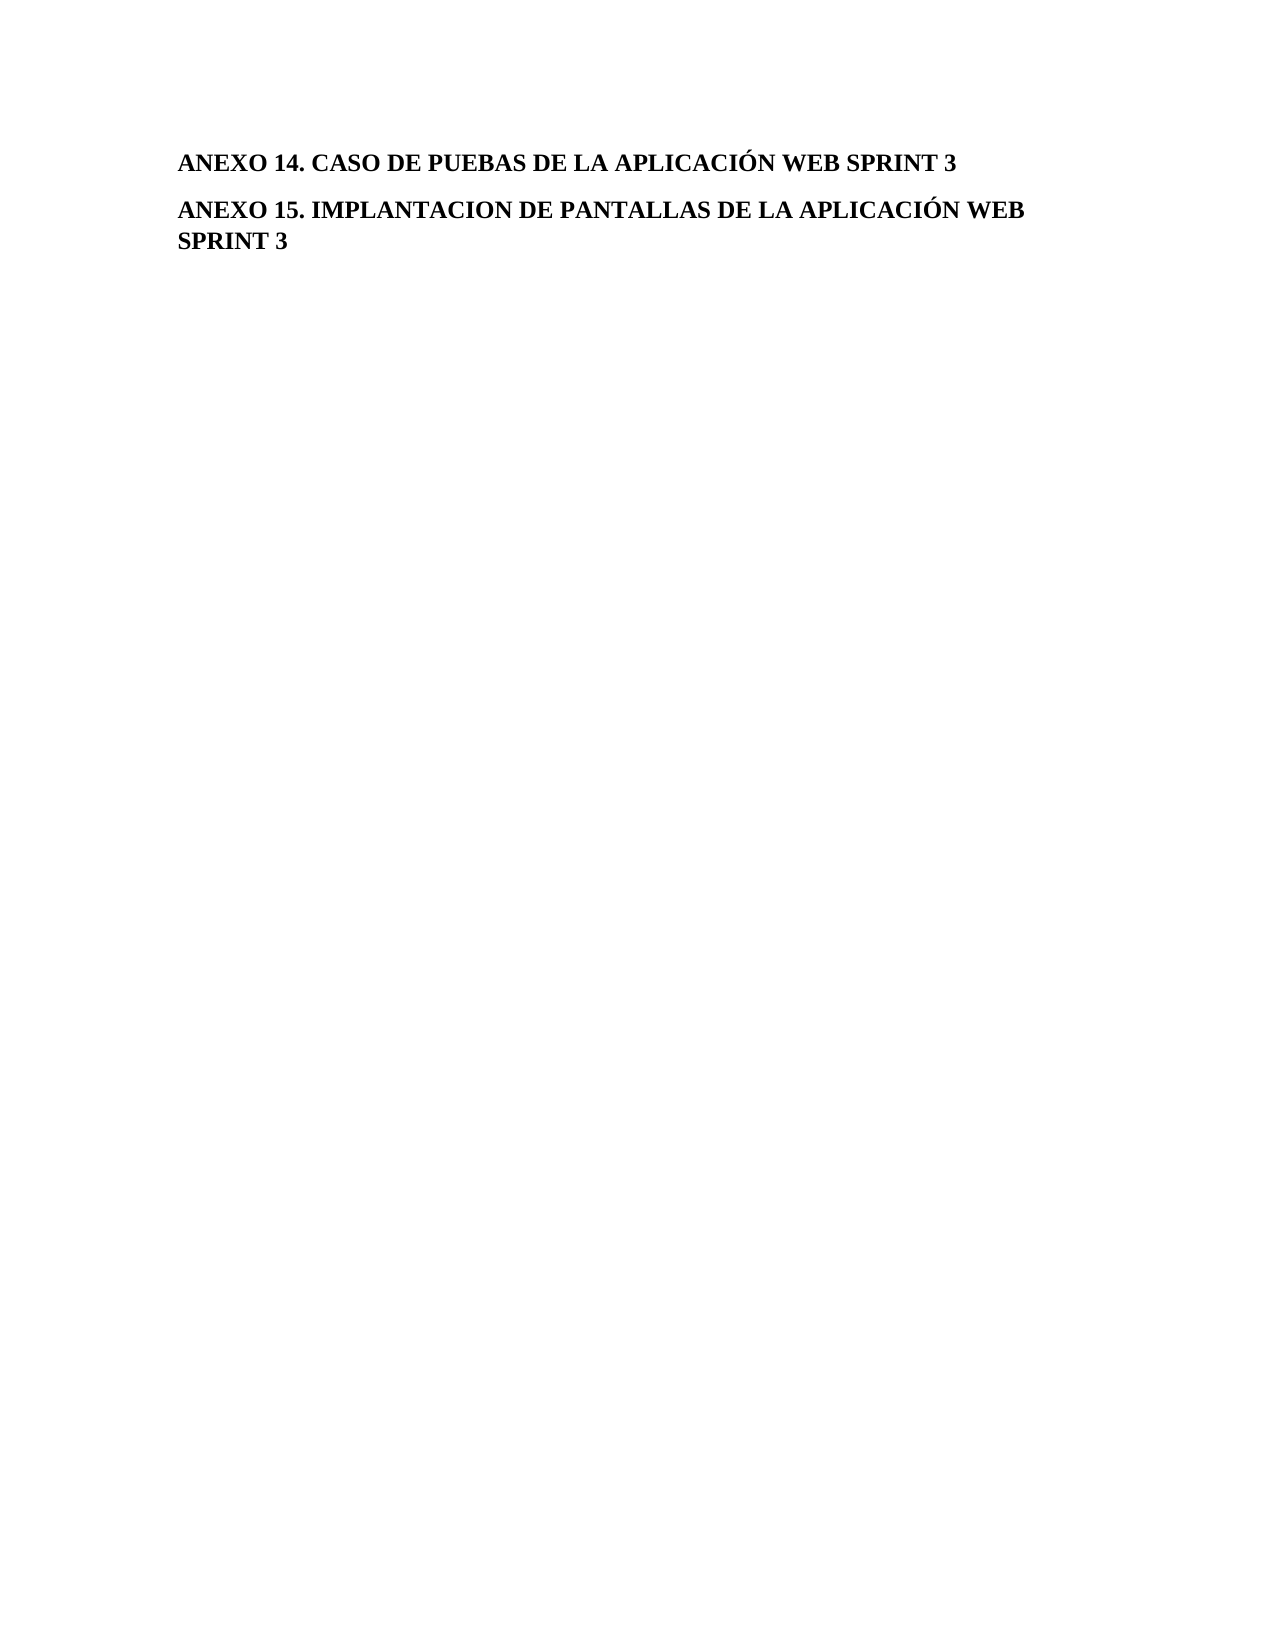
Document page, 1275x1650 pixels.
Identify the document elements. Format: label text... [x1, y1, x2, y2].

text ANEXO 15. IMPLANTACION DE PANTALLAS DE LA APLICACIÓN WEB SPRINT 3 [177, 195, 1098, 255]
text ANEXO 14. CASO DE PUEBAS DE LA APLICACIÓN WEB SPRINT 3 [177, 148, 1098, 176]
